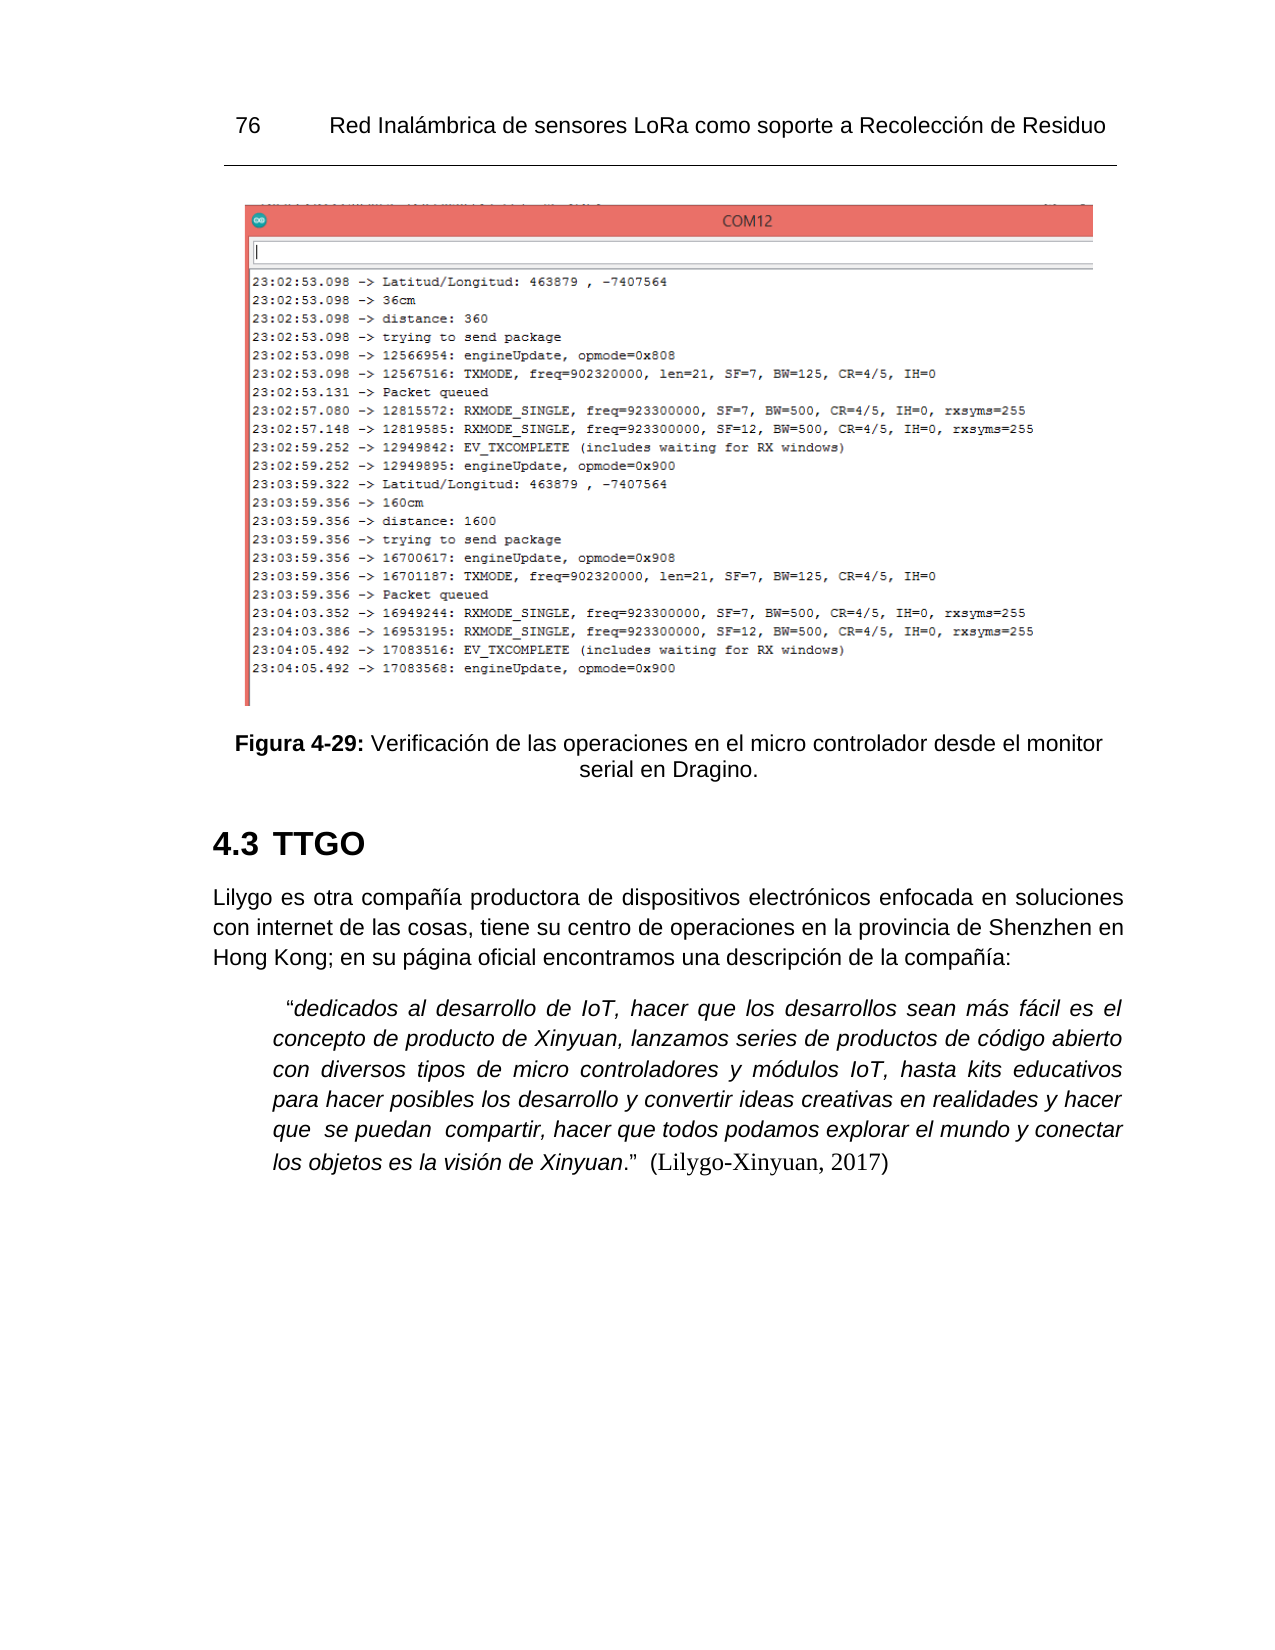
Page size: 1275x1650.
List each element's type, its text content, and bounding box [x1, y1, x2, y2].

picture [244, 204, 1093, 706]
subtitle TTGO [213, 824, 1125, 863]
text Lilygo es otra compañía productora de dispositivos electrónicos enfocada en soluciones con internet de las cosas, tiene su centro de operaciones en la provincia de Shenzhen en Hong Kong; en su página oficial encontramos una descripción de la compañía: [213, 884, 1125, 971]
text “dedicados al desarrollo de IoT, hacer que los desarrollos sean más fácil es el concepto de producto de Xinyuan, lanzamos series de productos de código abierto con diversos tipos de micro controladores y módulos IoT, hasta kits educativos para hacer posibles los desarrollo y convertir ideas creativas en realidades y hacer que se puedan compartir, hacer que todos podamos explorar el mundo y conectar los objetos es la visión de Xinyuan.” (Lilygo-Xinyuan, 2017) [273, 995, 1125, 1175]
